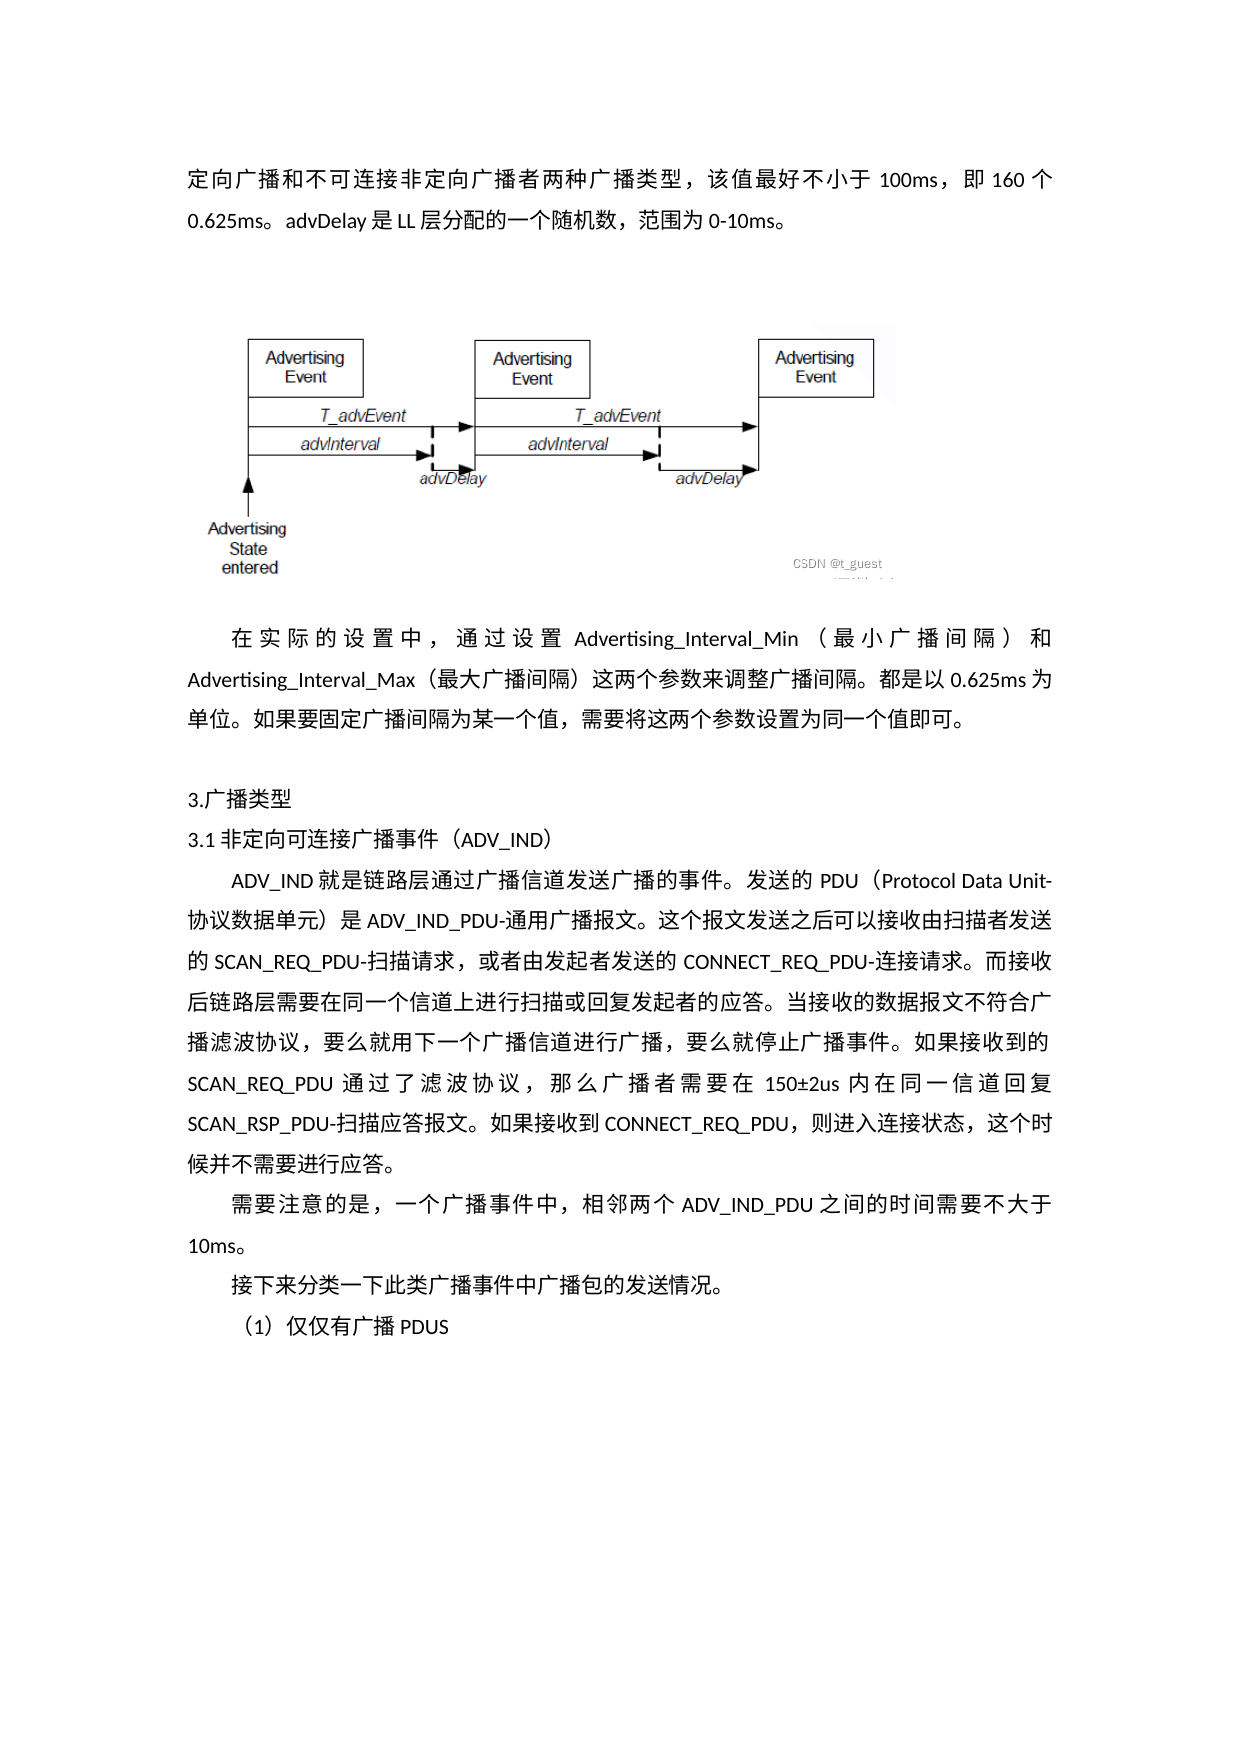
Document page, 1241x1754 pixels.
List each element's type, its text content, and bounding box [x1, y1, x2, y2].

picture [187, 323, 897, 579]
text 接下来分类一下此类广播事件中广播包的发送情况。 [187, 1268, 1053, 1301]
text 3.1 非定向可连接广播事件（ADV_IND） [187, 822, 1053, 854]
text 在实际的设置中，通过设置Advertising_Interval_Min（最小广播间隔）和Advertising_Interval_Max（最大广播间隔）这两个参数来调整广播间隔。都是以0.625ms为单位。如果要固定广播间隔为某一个值，需要将这两个参数设置为同一个值即可。 [187, 621, 1053, 734]
text （1）仅仅有广播PDUS [187, 1308, 1053, 1341]
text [187, 162, 1053, 235]
text 3.广播类型 [187, 781, 1053, 814]
text 需要注意的是，一个广播事件中，相邻两个ADV_IND_PDU之间的时间需要不大于10ms。 [187, 1187, 1053, 1260]
text ADV_IND就是链路层通过广播信道发送广播的事件。发送的PDU（Protocol Data Unit-协议数据单元）是ADV_IND_PDU-通用广播报文。这个报文发送之后可以接收由扫描者发送的SCAN_REQ_PDU-扫描请求，或者由发起者发送的CONNECT_REQ_PDU-连接请求。而接收后链路层需要在同一个信道上进行扫描或回复发起者的应答。当接收的数据报文不符合广播滤波协议，要么就用下一个广播信道进行广播，要么就停止广播事件。如果接收到的SCAN_REQ_PDU通过了滤波协议，那么广播者需要在150±2us内在同一信道回复SCAN_RSP_PDU-扫描应答报文。如果接收到CONNECT_REQ_PDU，则进入连接状态，这个时候并不需要进行应答。 [187, 862, 1053, 1179]
